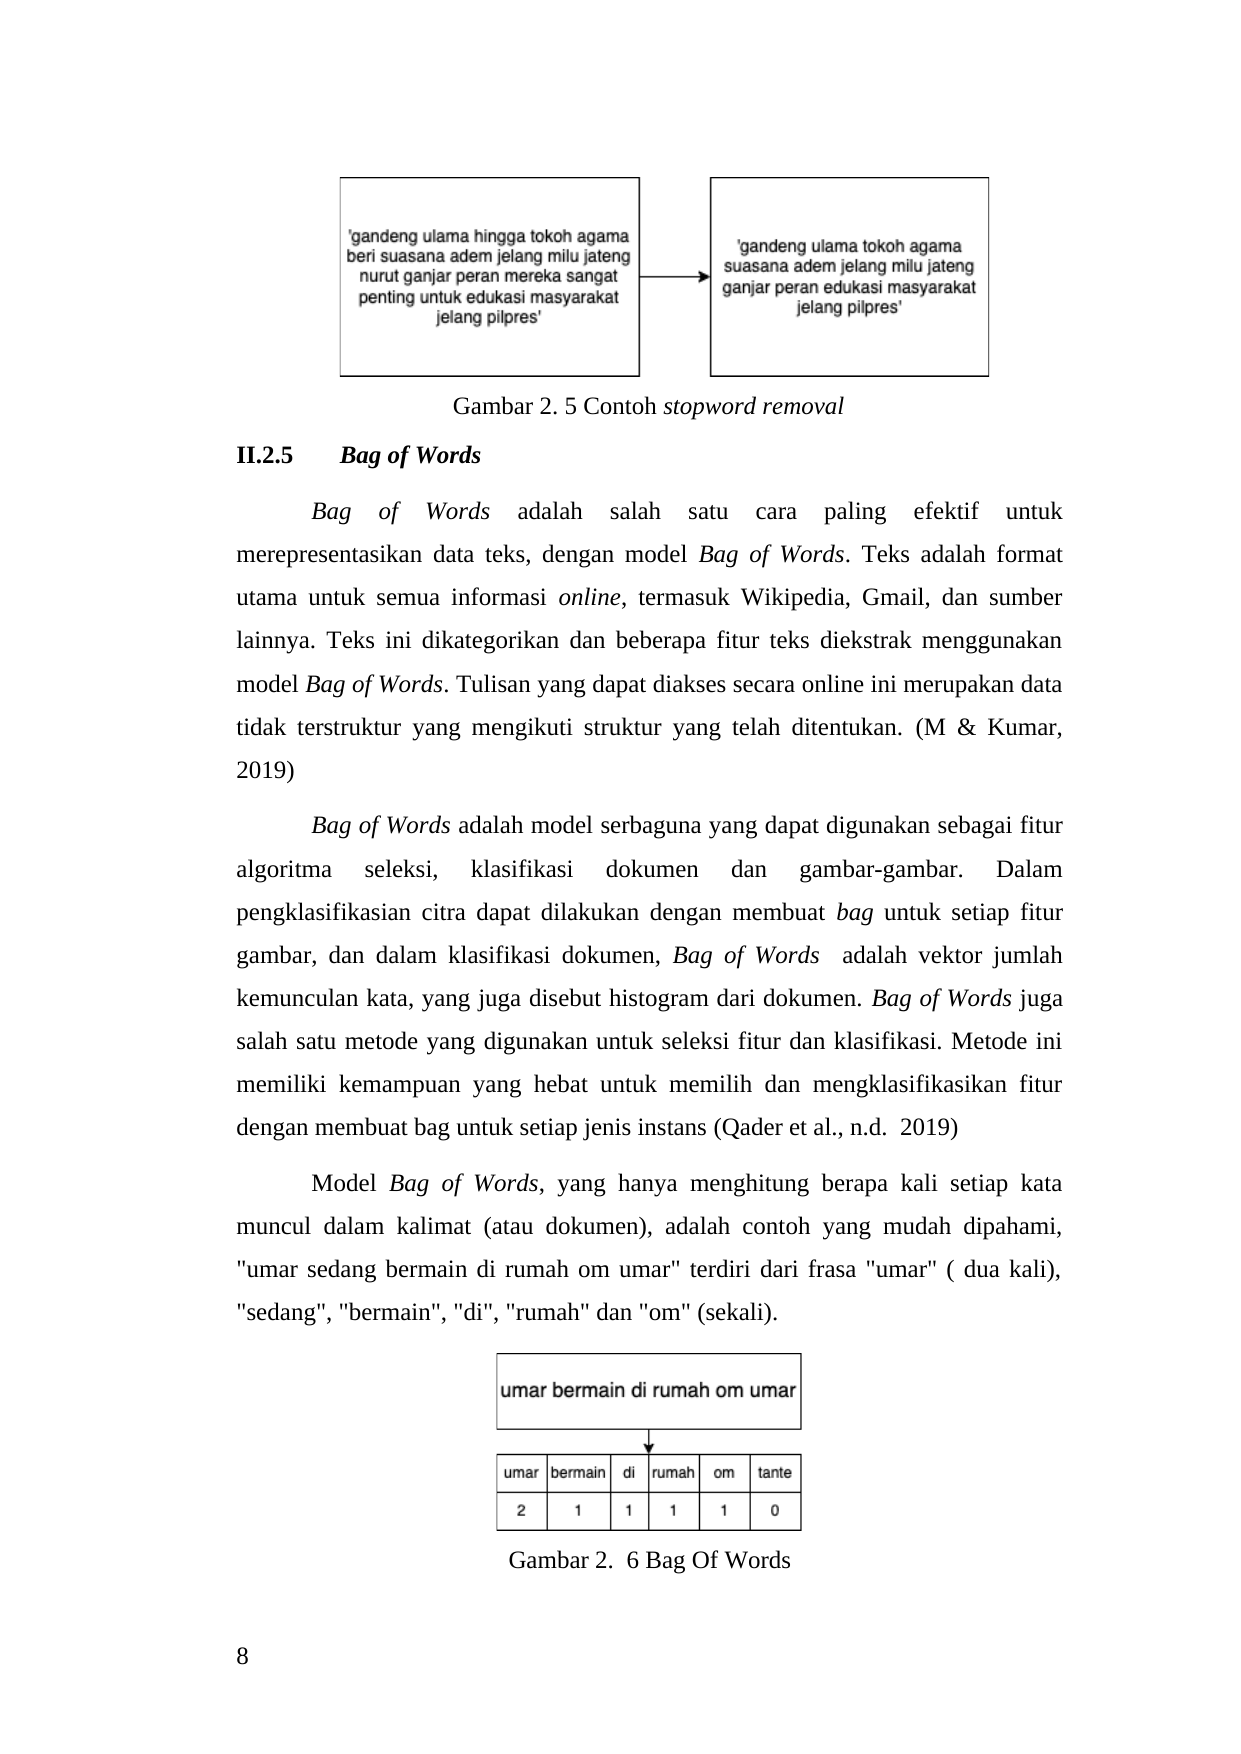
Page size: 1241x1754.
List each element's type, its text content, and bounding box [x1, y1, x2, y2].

text Bag of Words adalah model serbaguna yang dapat digunakan sebagai fitur algoritma seleksi, klasifikasi dokumen dan gambar-gambar. Dalam pengklasifikasian citra dapat dilakukan dengan membuat bag untuk setiap fitur gambar, dan dalam klasifikasi dokumen, Bag of Words adalah vektor jumlah kemunculan kata, yang juga disebut histogram dari dokumen. Bag of Words juga salah satu metode yang digunakan untuk seleksi fitur dan klasifikasi. Metode ini memiliki kemampuan yang hebat untuk memilih dan mengklasifikasikan fitur dengan membuat bag untuk setiap jenis instans [236, 811, 1063, 1141]
text Gambar 2. 5 Contoh stopword removal [236, 391, 1063, 420]
subtitle Bag of Words [236, 441, 1063, 469]
picture [339, 177, 990, 377]
text Model Bag of Words, yang hanya menghitung berapa kali setiap kata muncul dalam kalimat (atau dokumen), adalah contoh yang mudah dipahami, "umar sedang bermain di rumah om umar" terdiri dari frasa "umar" ( dua kali), "sedang", "bermain", "di", "rumah" dan "om" (sekali). [236, 1168, 1063, 1326]
text Bag of Words adalah salah satu cara paling efektif untuk merepresentasikan data teks, dengan model Bag of Words. Teks adalah format utama untuk semua informasi online, termasuk Wikipedia, Gmail, dan sumber lainnya. Teks ini dikategorikan dan beberapa fitur teks diekstrak menggunakan model Bag of Words. Tulisan yang dapat diakses secara online ini merupakan data tidak terstruktur yang mengikuti struktur yang telah ditentukan. [236, 496, 1063, 784]
text Gambar 2. 6 Bag Of Words [236, 1545, 1063, 1573]
picture [496, 1353, 803, 1531]
